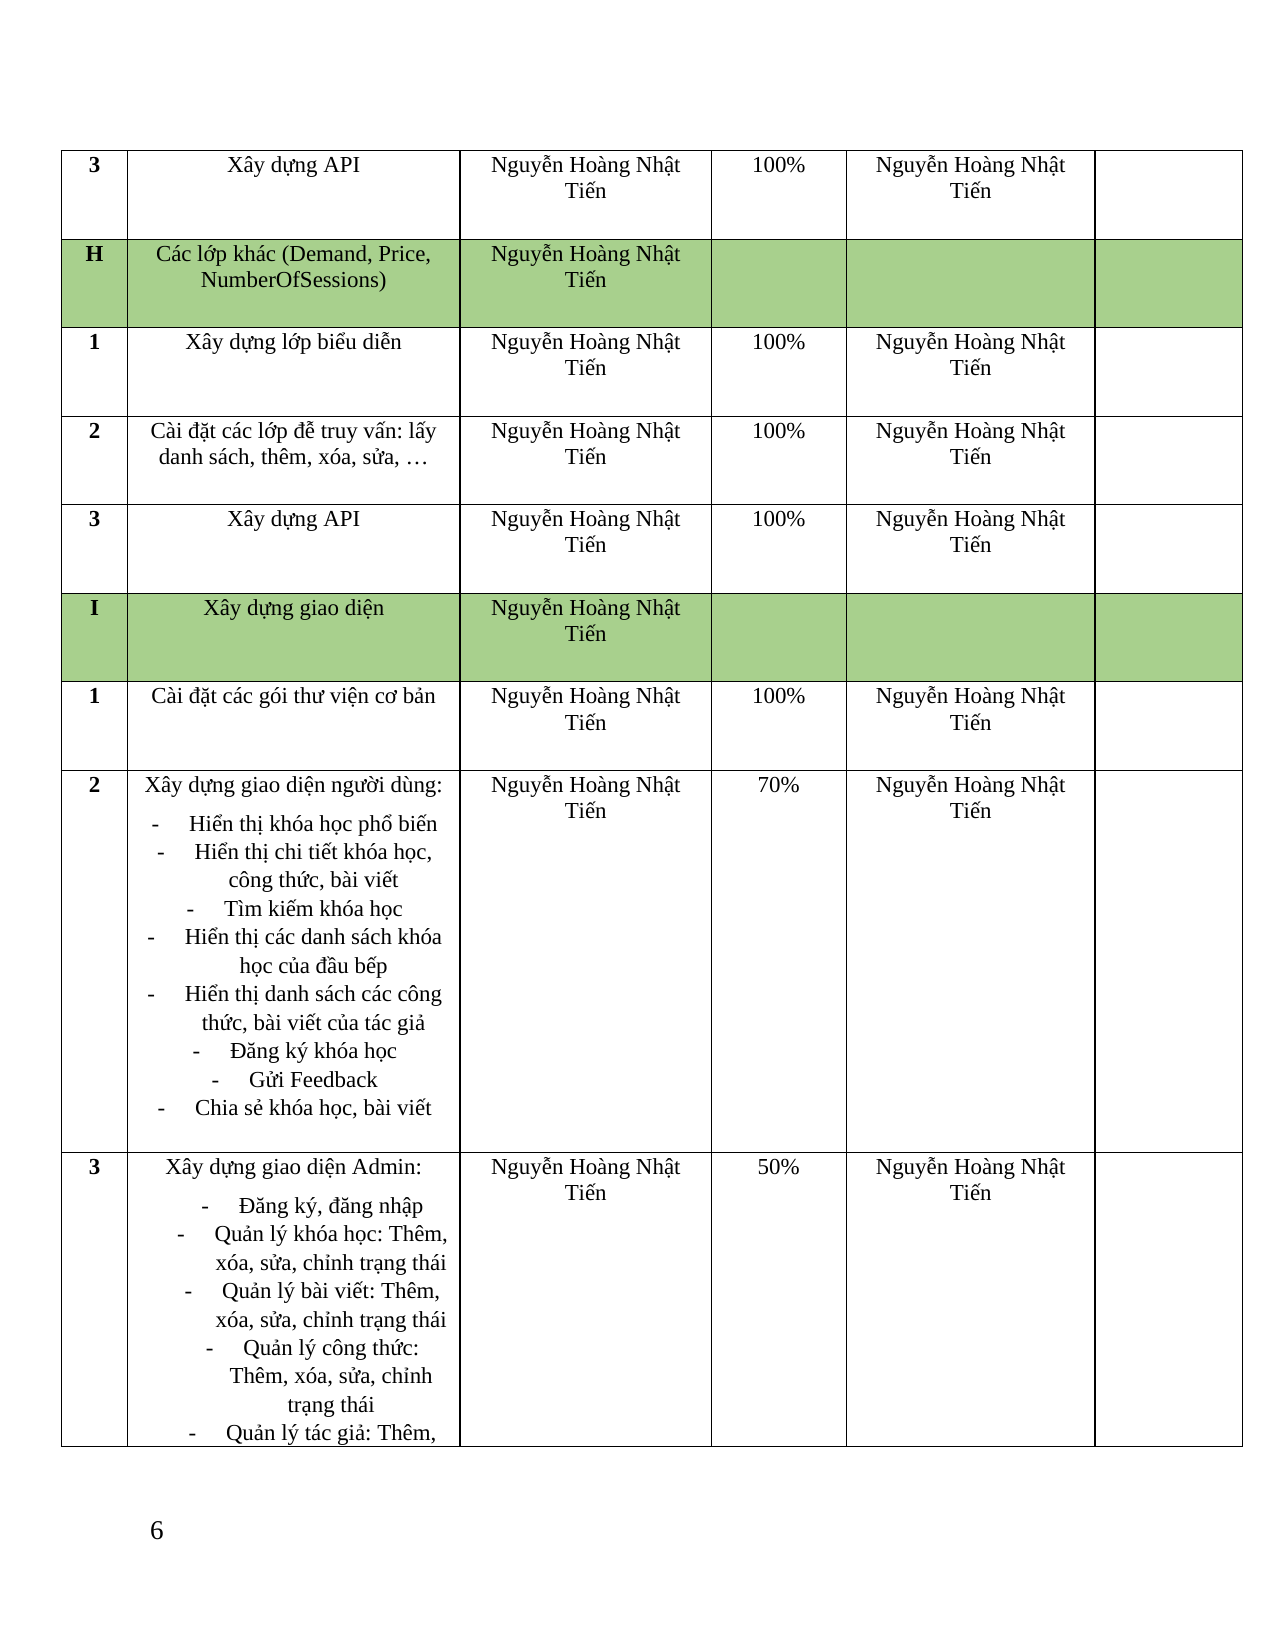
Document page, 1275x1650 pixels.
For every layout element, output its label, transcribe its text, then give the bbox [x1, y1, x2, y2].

table_cell 1 [62, 682, 127, 770]
table_cell [847, 594, 1094, 681]
table_cell H [62, 240, 127, 327]
table_cell Nguyễn Hoàng Nhật Tiến [461, 240, 711, 327]
table_cell 1 [62, 328, 127, 416]
table_cell Xây dựng API [128, 505, 459, 593]
table_cell 70% [712, 771, 846, 1152]
table_cell Xây dựng giao diện người dùng: Hiển thị khóa học phổ biến Hiển thị chi tiết khóa học, công thức, bài viết Tìm kiếm khóa học Hiển thị các danh sách khóa học của đầu bếp Hiển thị danh sách các công thức, bài viết của tác giả Đăng ký khóa học Gửi Feedback Chia sẻ khóa học, bài viết [128, 771, 459, 1152]
table_cell 100% [712, 417, 846, 504]
table_cell 2 [62, 771, 127, 1152]
table_cell [1096, 417, 1242, 504]
table_cell [1096, 240, 1242, 327]
table_cell Các lớp khác (Demand, Price, NumberOfSessions) [128, 240, 459, 327]
table_cell Nguyễn Hoàng Nhật Tiến [847, 771, 1094, 1152]
table_cell Nguyễn Hoàng Nhật Tiến [461, 505, 711, 593]
table_cell Cài đặt các gói thư viện cơ bản [128, 682, 459, 770]
table_cell 100% [712, 682, 846, 770]
table_cell 100% [712, 151, 846, 238]
table_cell Xây dựng lớp biểu diễn [128, 328, 459, 416]
table_cell 3 [62, 505, 127, 593]
table_cell Xây dựng API [128, 151, 459, 238]
table_cell [712, 594, 846, 681]
table_cell Nguyễn Hoàng Nhật Tiến [847, 328, 1094, 416]
table_cell [1096, 594, 1242, 681]
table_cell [461, 1153, 711, 1446]
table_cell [847, 151, 1094, 238]
table_cell 3 [62, 1153, 127, 1446]
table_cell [847, 1153, 1094, 1446]
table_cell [128, 1153, 459, 1446]
table_cell Nguyễn Hoàng Nhật Tiến [461, 328, 711, 416]
table_cell [1096, 505, 1242, 593]
table_cell [712, 240, 846, 327]
table_cell Xây dựng giao diện [128, 594, 459, 681]
table_cell Nguyễn Hoàng Nhật Tiến [461, 417, 711, 504]
table_cell 50% [712, 1153, 846, 1446]
table_cell Nguyễn Hoàng Nhật Tiến [461, 594, 711, 681]
table_cell Nguyễn Hoàng Nhật Tiến [847, 682, 1094, 770]
table_cell [847, 240, 1094, 327]
table_cell Nguyễn Hoàng Nhật Tiến [847, 417, 1094, 504]
table_cell 2 [62, 417, 127, 504]
table_cell [1096, 1153, 1242, 1446]
table_cell I [62, 594, 127, 681]
table_cell Cài đặt các lớp đễ truy vấn: lấy danh sách, thêm, xóa, sửa, … [128, 417, 459, 504]
table_cell [1096, 682, 1242, 770]
table_cell Nguyễn Hoàng Nhật Tiến [847, 505, 1094, 593]
table_cell Nguyễn Hoàng Nhật Tiến [461, 682, 711, 770]
table_cell 100% [712, 505, 846, 593]
table_cell [1096, 151, 1242, 238]
table_cell 100% [712, 328, 846, 416]
table_cell [1096, 328, 1242, 416]
table_cell [1096, 771, 1242, 1152]
table_cell Nguyễn Hoàng Nhật Tiến [461, 771, 711, 1152]
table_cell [461, 151, 711, 238]
table_cell 3 [62, 151, 127, 238]
